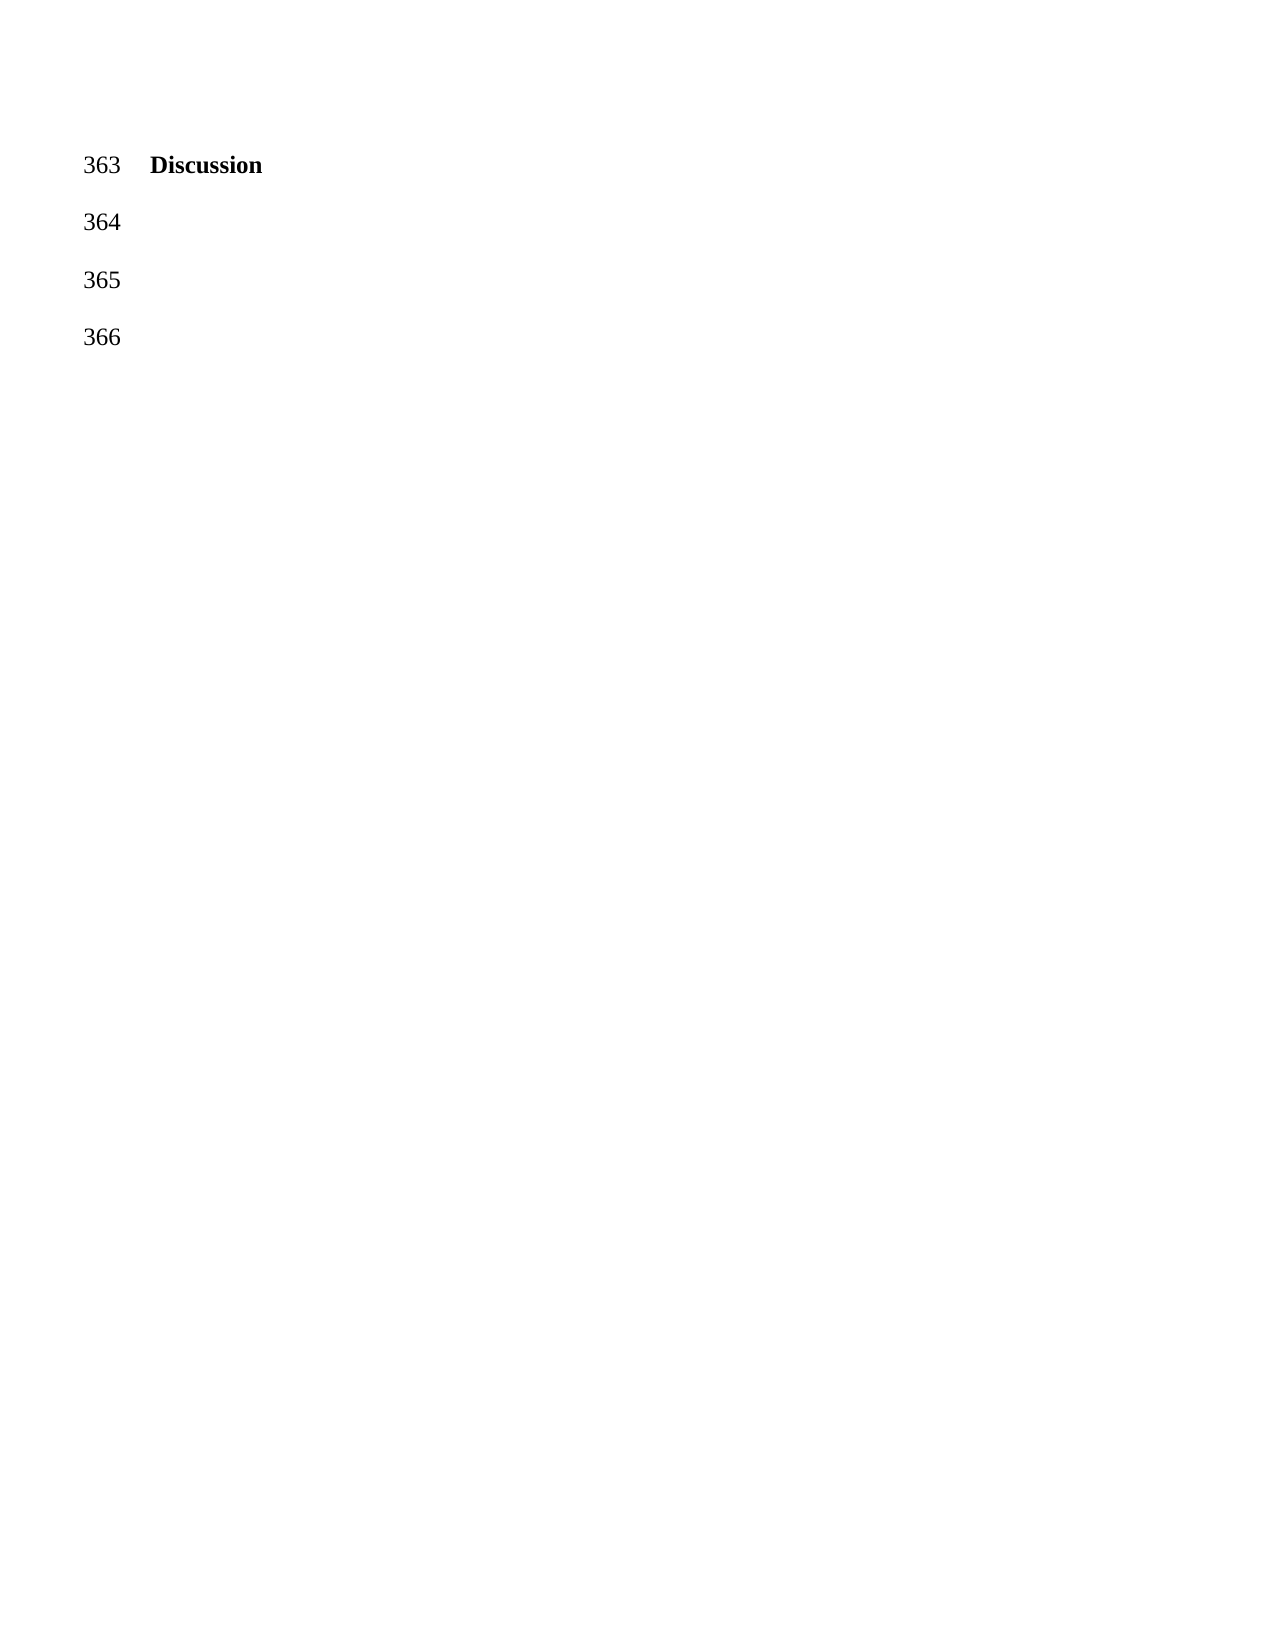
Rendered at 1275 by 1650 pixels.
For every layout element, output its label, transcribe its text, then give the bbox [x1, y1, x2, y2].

text Discussion [150, 150, 1125, 179]
